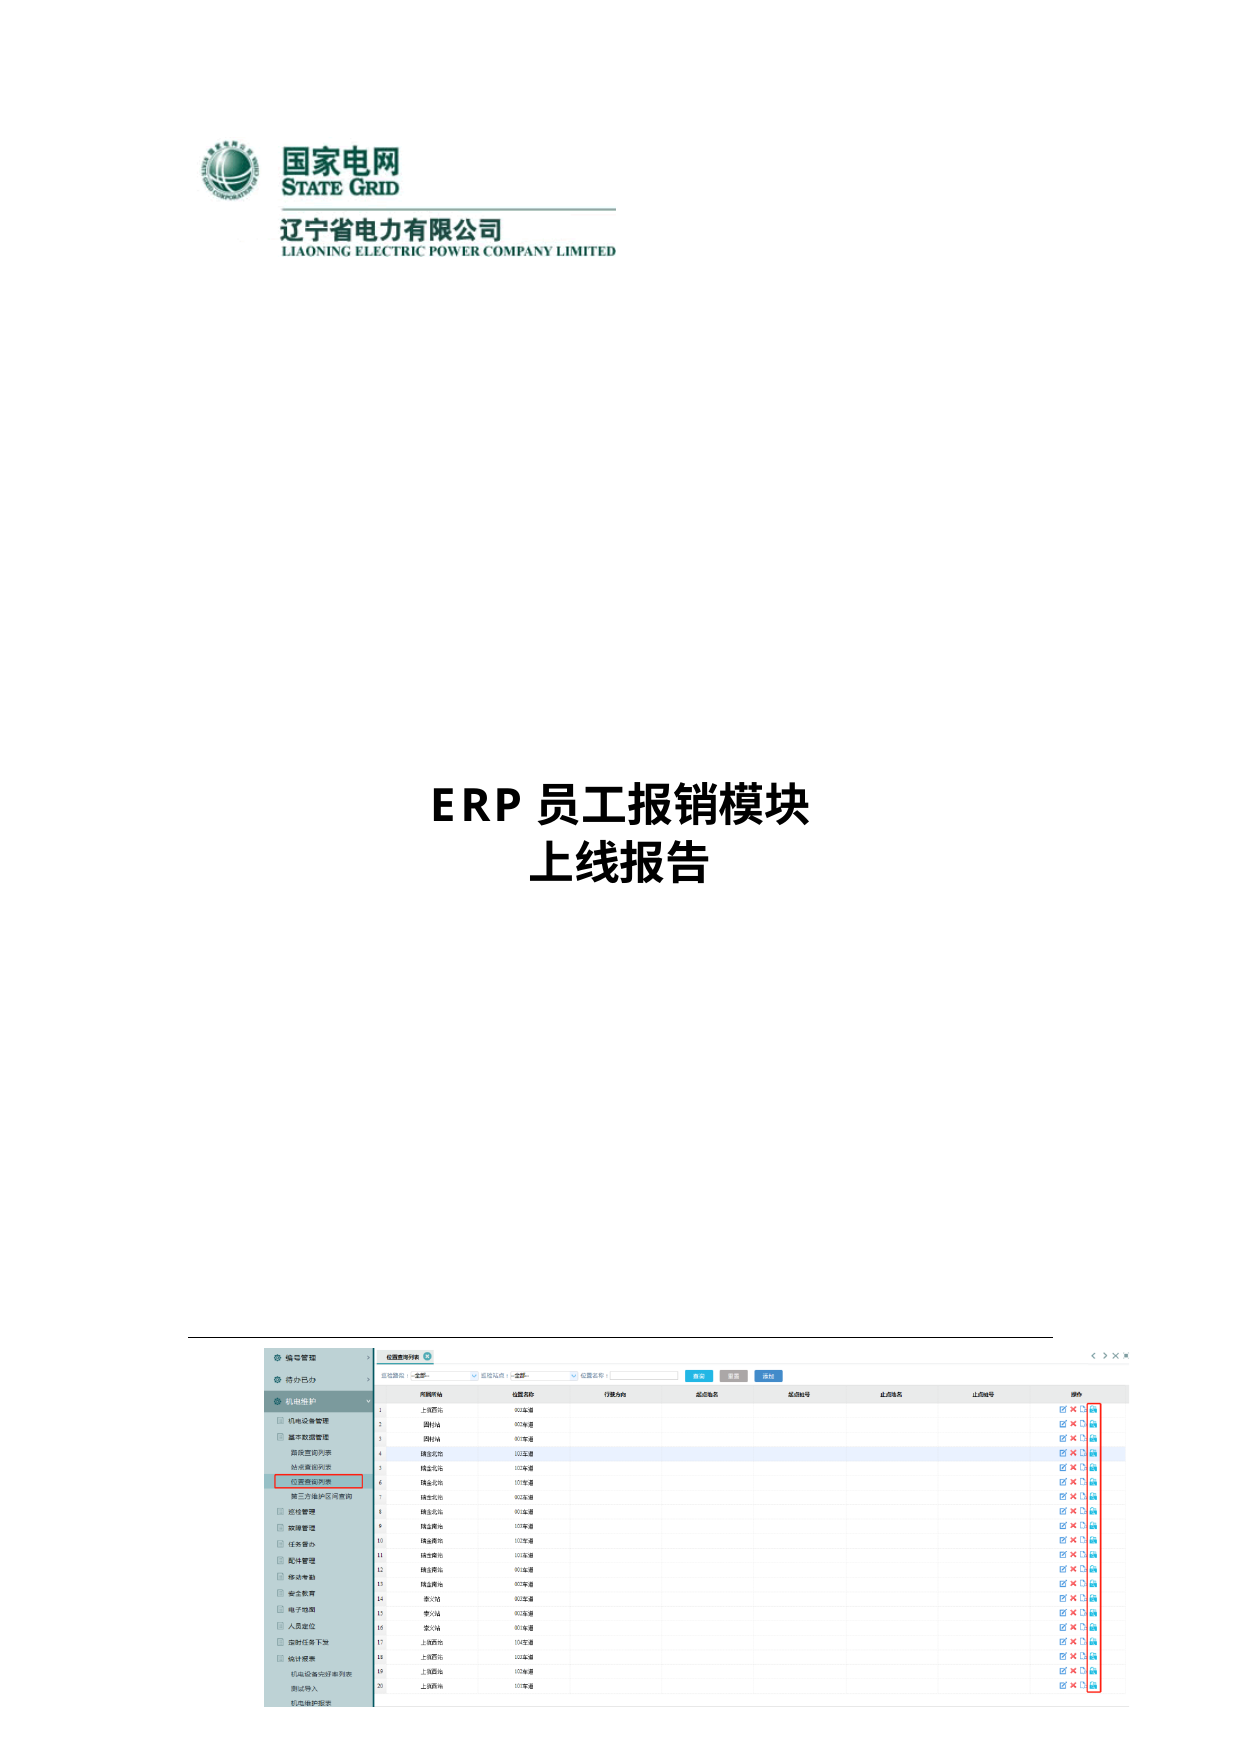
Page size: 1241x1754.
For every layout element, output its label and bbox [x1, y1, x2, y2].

picture [264, 1348, 1130, 1707]
